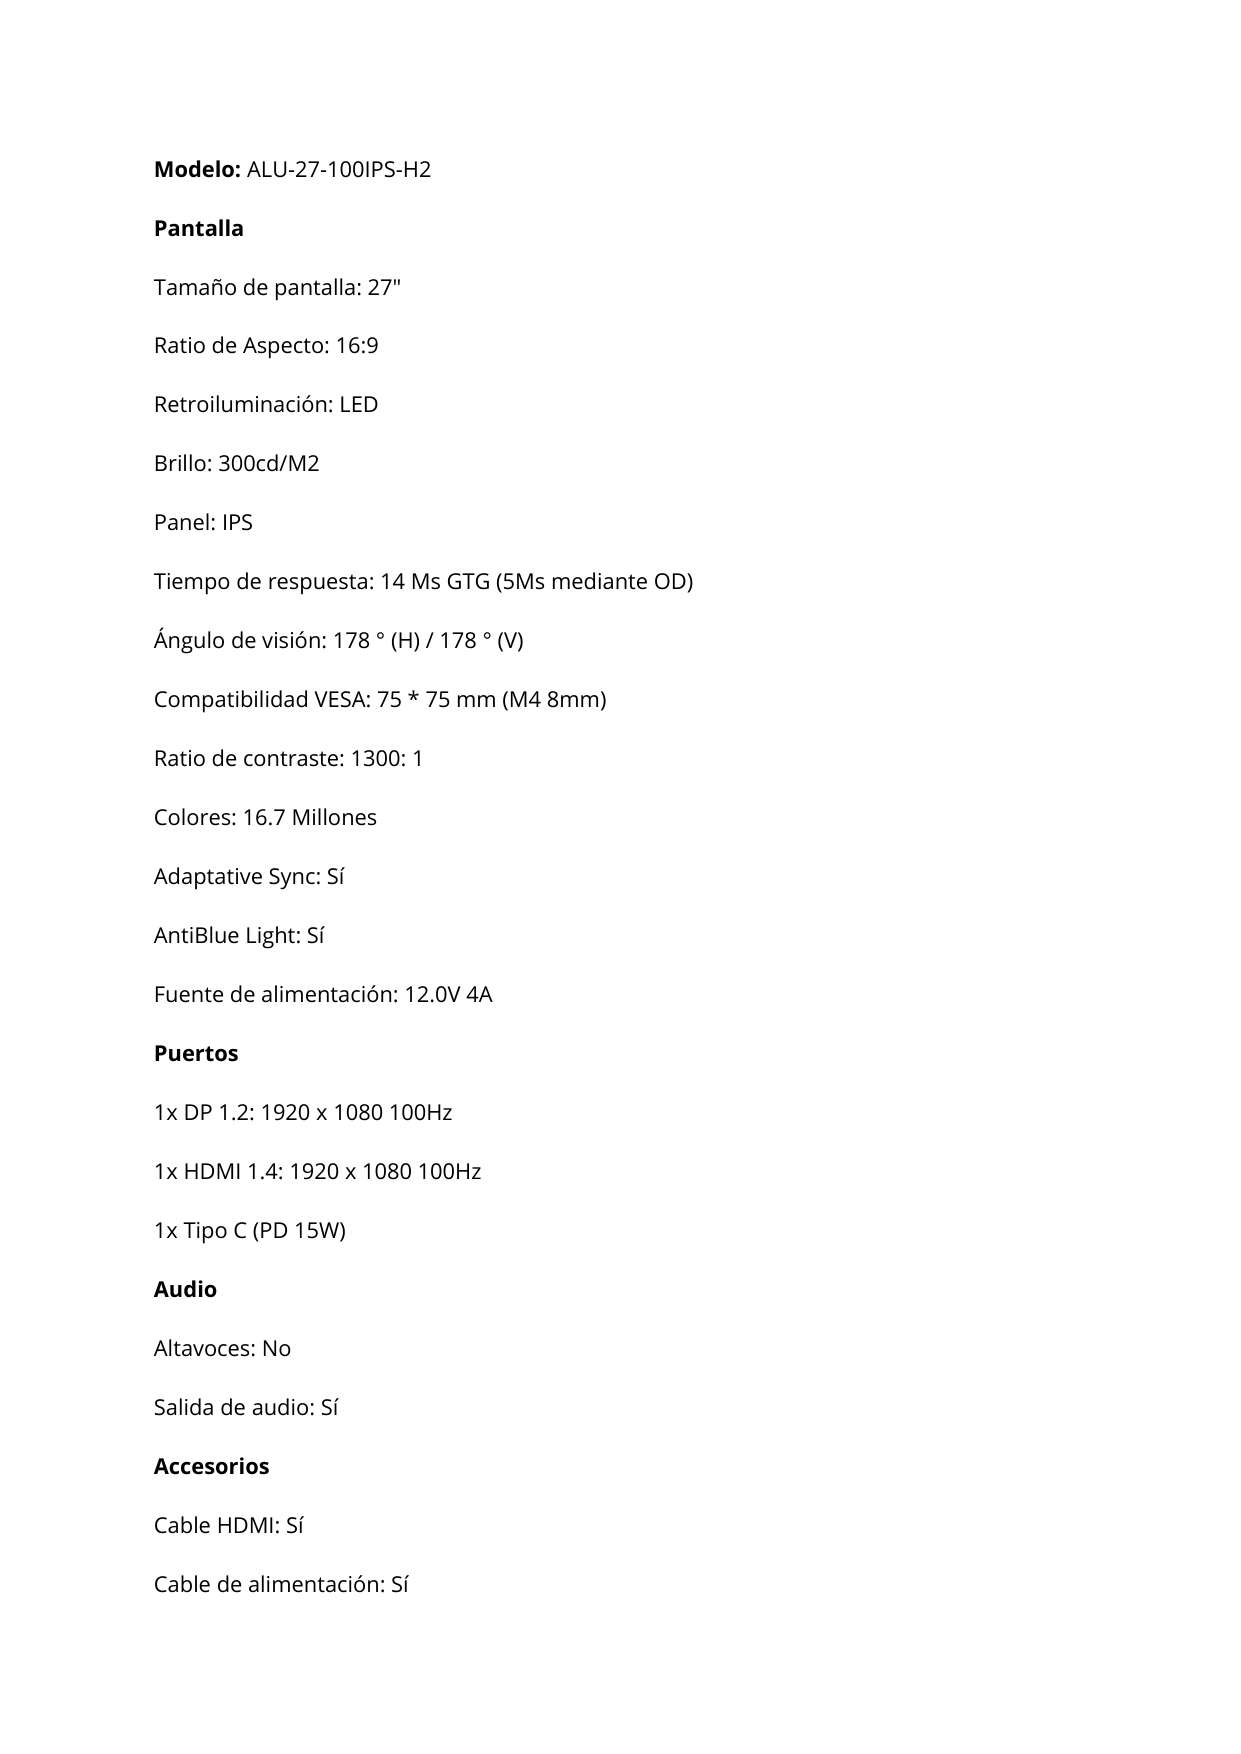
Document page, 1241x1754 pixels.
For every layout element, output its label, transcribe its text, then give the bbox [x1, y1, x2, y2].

text Fuente de alimentación: 12.0V 4A [154, 979, 1063, 1009]
text Colores: 16.7 Millones [154, 802, 1063, 832]
text Modelo: ALU-27-100IPS-H2 [154, 153, 1063, 183]
text 1x Tipo C (PD 15W) [154, 1215, 1063, 1244]
text 1x DP 1.2: 1920 x 1080 100Hz [154, 1097, 1063, 1127]
text Panel: IPS [154, 507, 1063, 537]
text Adaptative Sync: Sí [154, 861, 1063, 891]
text Accesorios [154, 1451, 1063, 1480]
text Cable HDMI: Sí [154, 1509, 1063, 1539]
text AntiBlue Light: Sí [154, 920, 1063, 950]
text Cable de alimentación: Sí [154, 1568, 1063, 1598]
text Brillo: 300cd/M2 [154, 448, 1063, 478]
text 1x HDMI 1.4: 1920 x 1080 100Hz [154, 1156, 1063, 1186]
text Tiempo de respuesta: 14 Ms GTG (5Ms mediante OD) [154, 566, 1063, 596]
text Ángulo de visión: 178 ° (H) / 178 ° (V) [154, 625, 1063, 655]
text Pantalla [154, 212, 1063, 242]
text Retroiluminación: LED [154, 389, 1063, 419]
text Puertos [154, 1038, 1063, 1068]
text Ratio de contraste: 1300: 1 [154, 743, 1063, 773]
text Salida de audio: Sí [154, 1392, 1063, 1421]
text Ratio de Aspecto: 16:9 [154, 330, 1063, 360]
text Altavoces: No [154, 1333, 1063, 1362]
text Tamaño de pantalla: 27" [154, 271, 1063, 301]
text Audio [154, 1274, 1063, 1303]
text Compatibilidad VESA: 75 * 75 mm (M4 8mm) [154, 684, 1063, 714]
